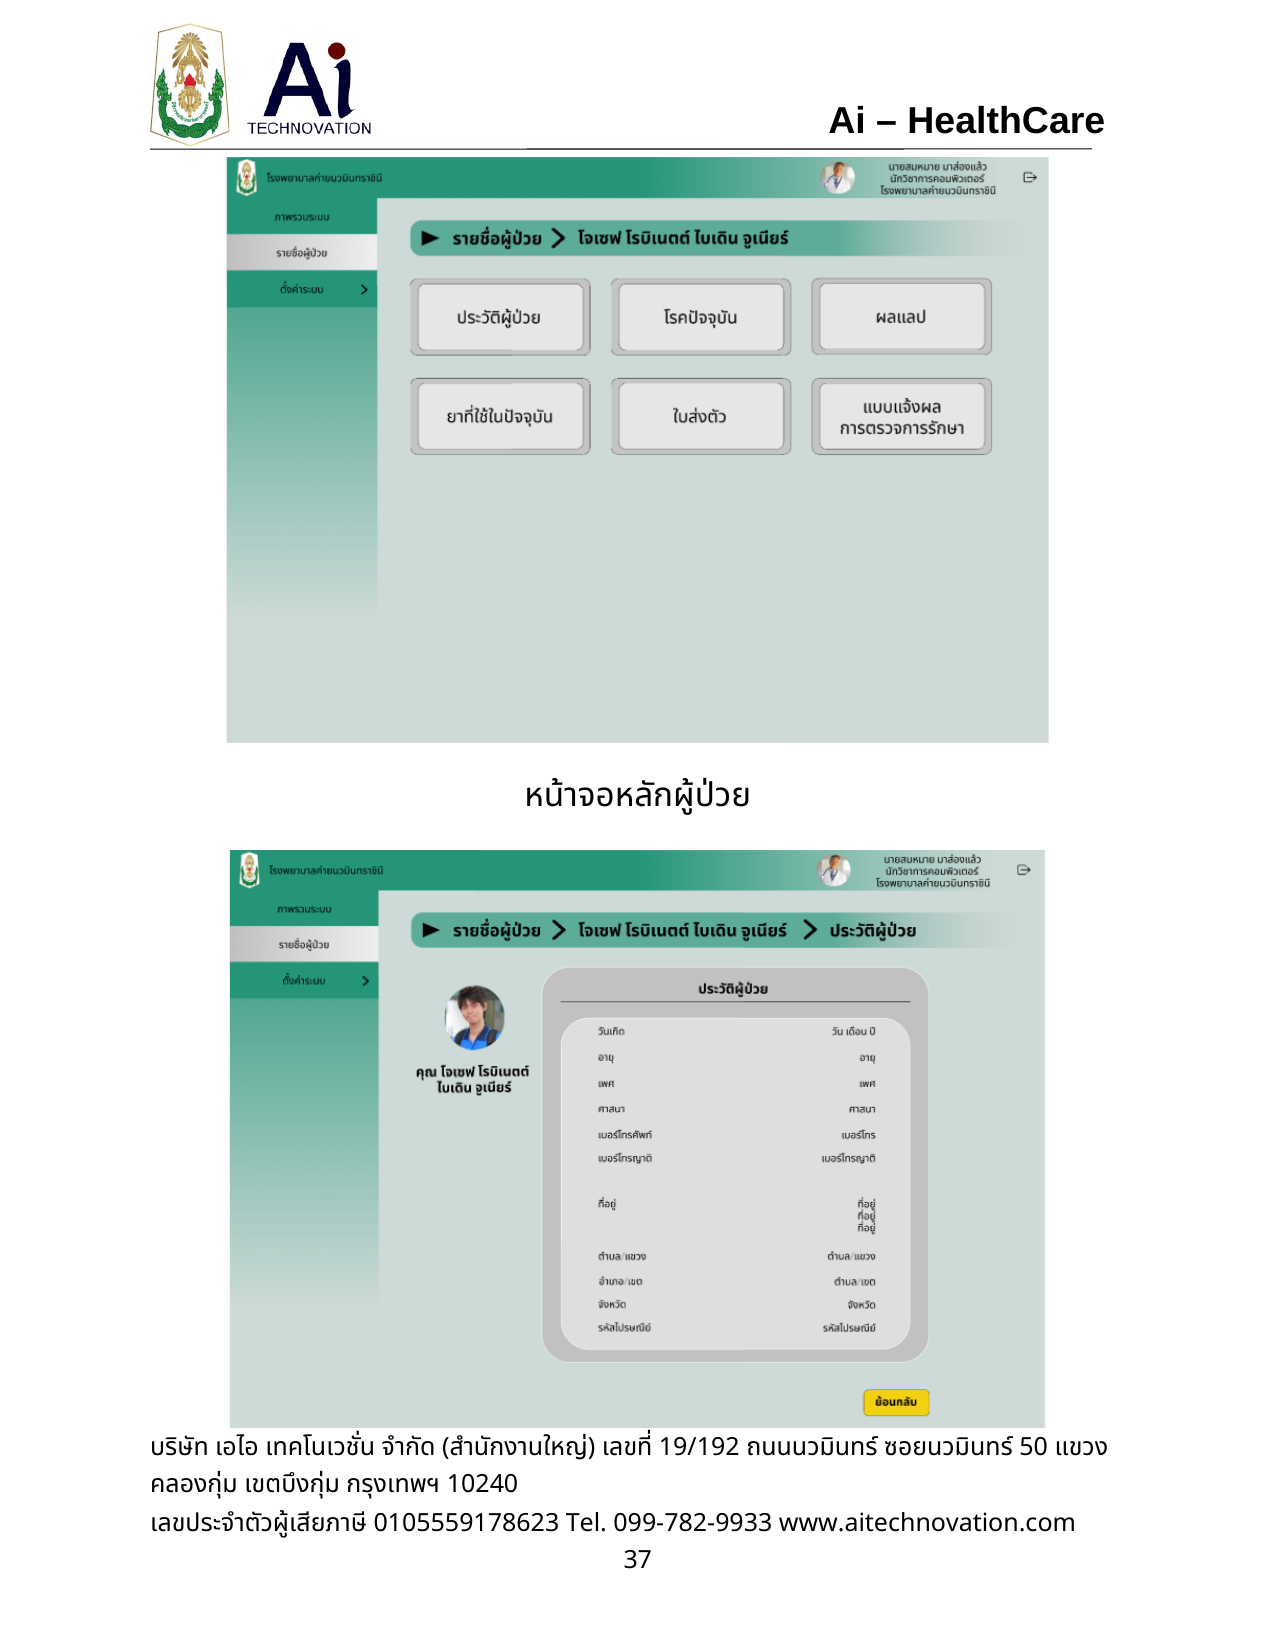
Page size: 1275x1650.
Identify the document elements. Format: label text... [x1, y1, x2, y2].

picture [150, 23, 230, 146]
picture [229, 850, 1046, 1428]
text หน้าจอหลักผู้ป่วย [150, 771, 1125, 821]
picture [226, 157, 1049, 743]
picture [241, 30, 378, 142]
